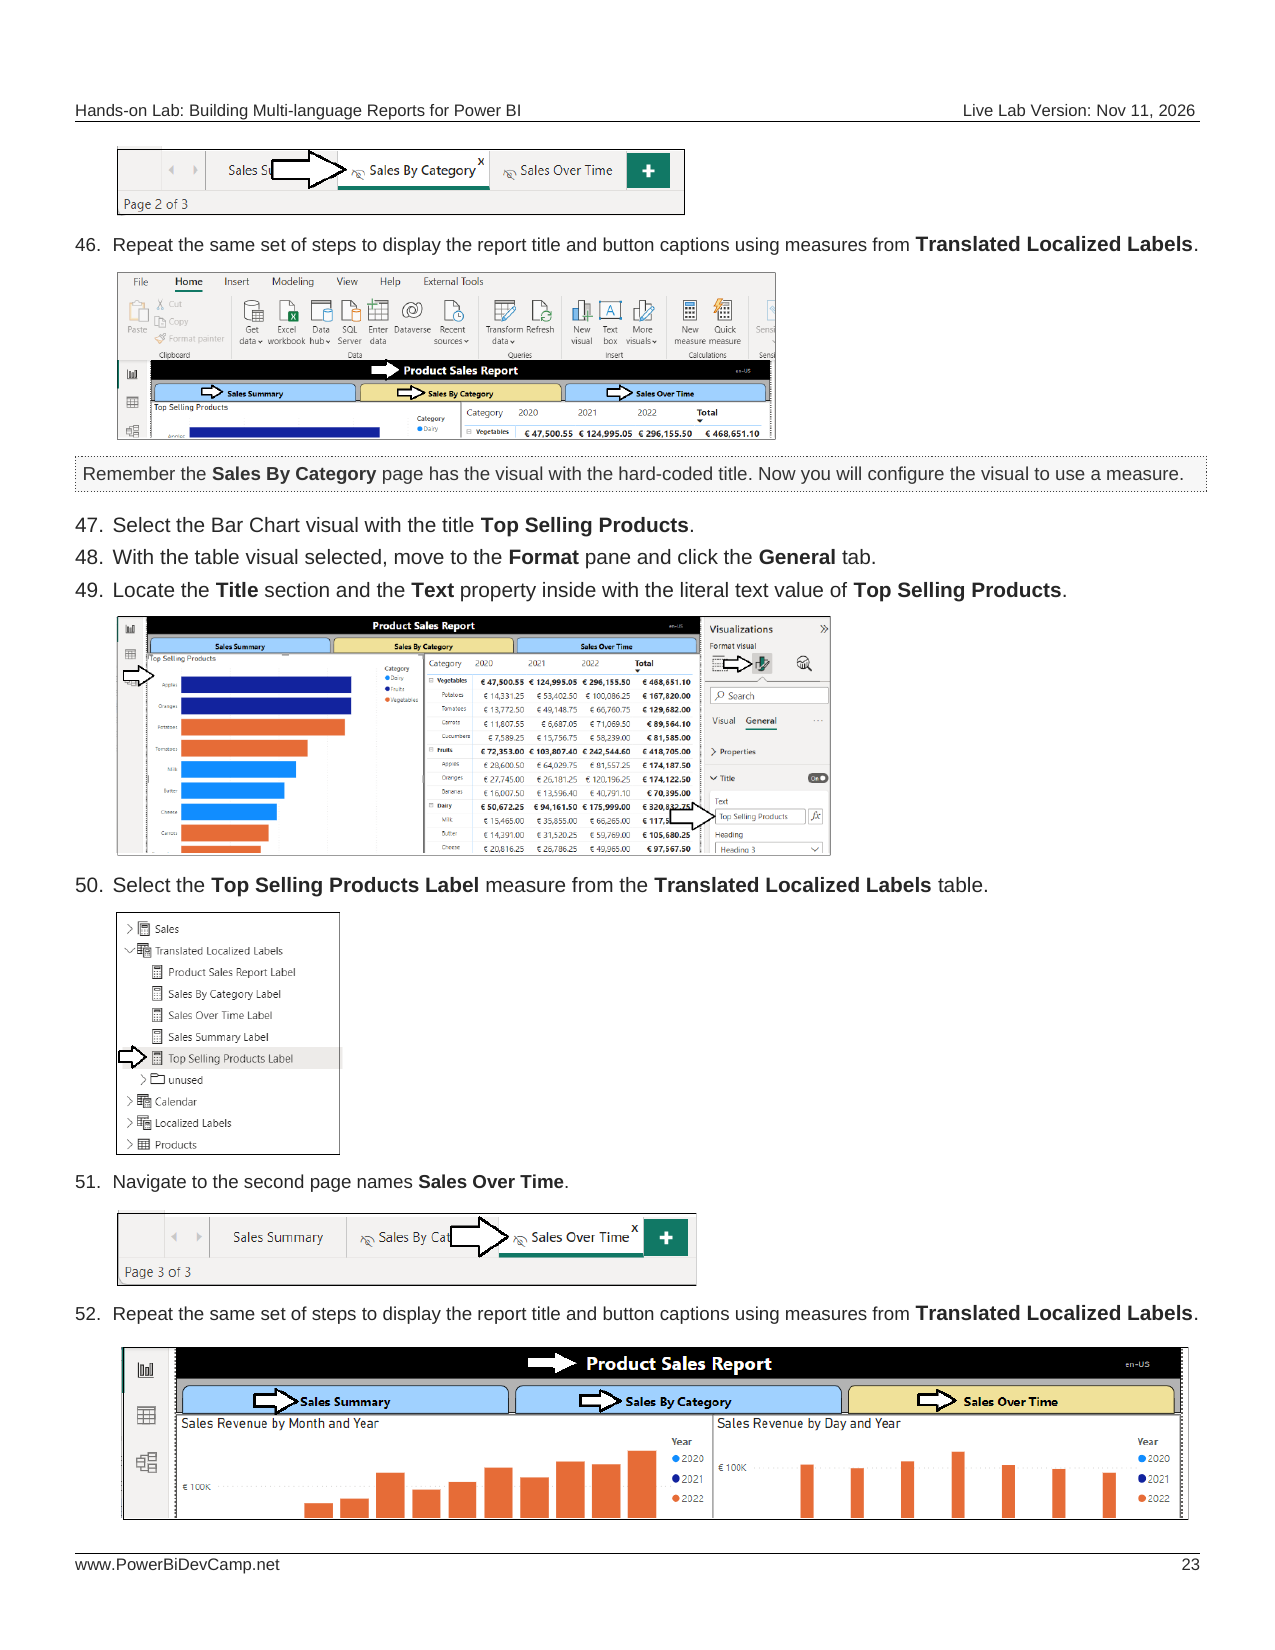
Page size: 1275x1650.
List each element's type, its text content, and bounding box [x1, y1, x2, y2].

text Navigate to the second page names Sales Over Time. [75, 1171, 1200, 1192]
text Repeat the same set of steps to display the report title and button captions using measures from Translated Localized Labels. [75, 232, 1200, 256]
text Select the Bar Chart visual with the title Top Selling Products. [75, 513, 1200, 537]
picture [112, 146, 687, 220]
text Repeat the same set of steps to display the report title and button captions using measures from Translated Localized Labels. [75, 1301, 1200, 1325]
text Remember the Sales By Category page has the visual with the hard-coded title. Now you will configure the visual to use a measure. [75, 456, 1207, 492]
text Locate the Title section and the Text property inside with the literal text value of Top Selling Products. [75, 577, 1200, 601]
picture [112, 1205, 697, 1289]
text With the table visual selected, move to the Format pane and click the General tab. [75, 545, 1200, 569]
text Select the Top Selling Products Label measure from the Translated Localized Labels table. [75, 873, 1200, 897]
picture [112, 613, 834, 861]
picture [112, 909, 344, 1159]
picture [112, 268, 779, 444]
picture [112, 1337, 1189, 1525]
